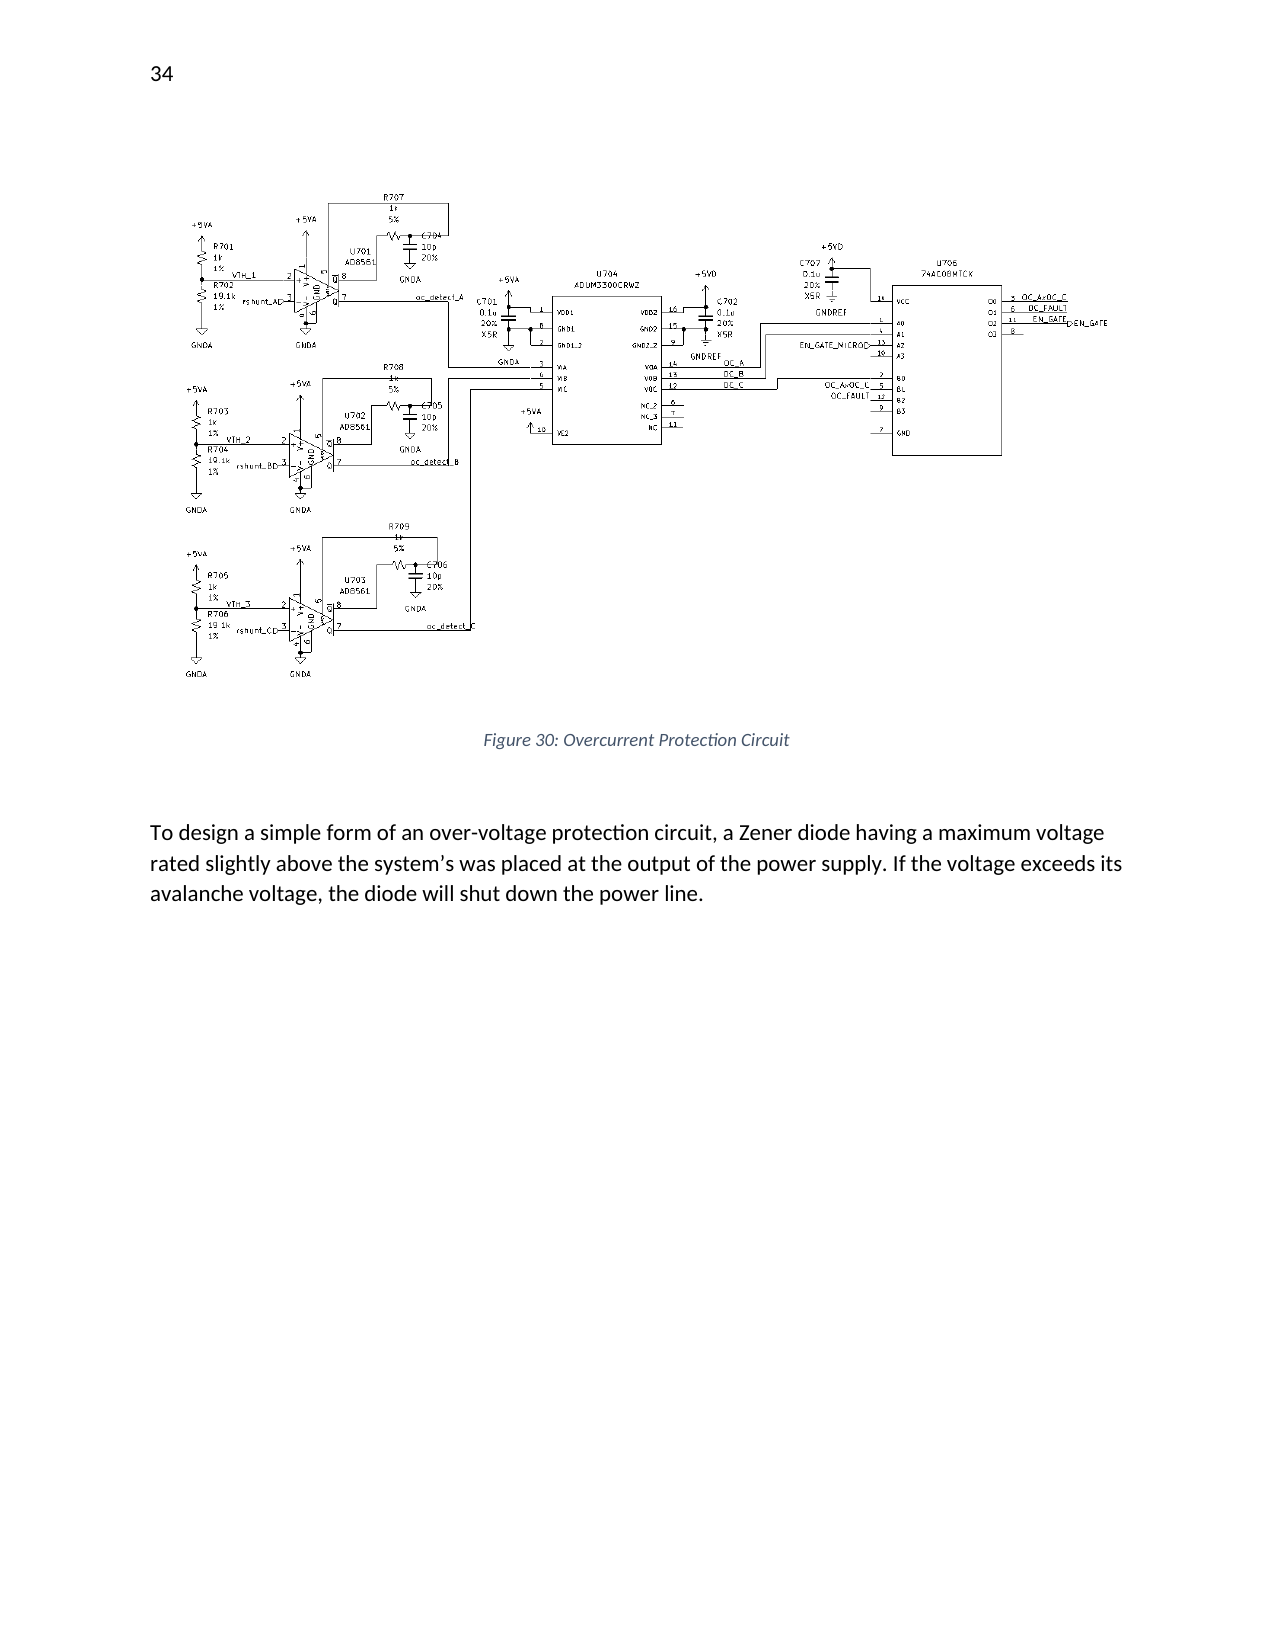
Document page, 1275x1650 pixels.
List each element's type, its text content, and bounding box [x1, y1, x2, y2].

picture [150, 150, 1125, 709]
text To design a simple form of an over-voltage protection circuit, a Zener diode having a maximum voltage rated slightly above the system’s was placed at the output of the power supply. If the voltage exceeds its avalanche voltage, the diode will shut down the power line. [150, 818, 1125, 907]
text Figure 30: Overcurrent Protection Circuit [150, 728, 1125, 751]
